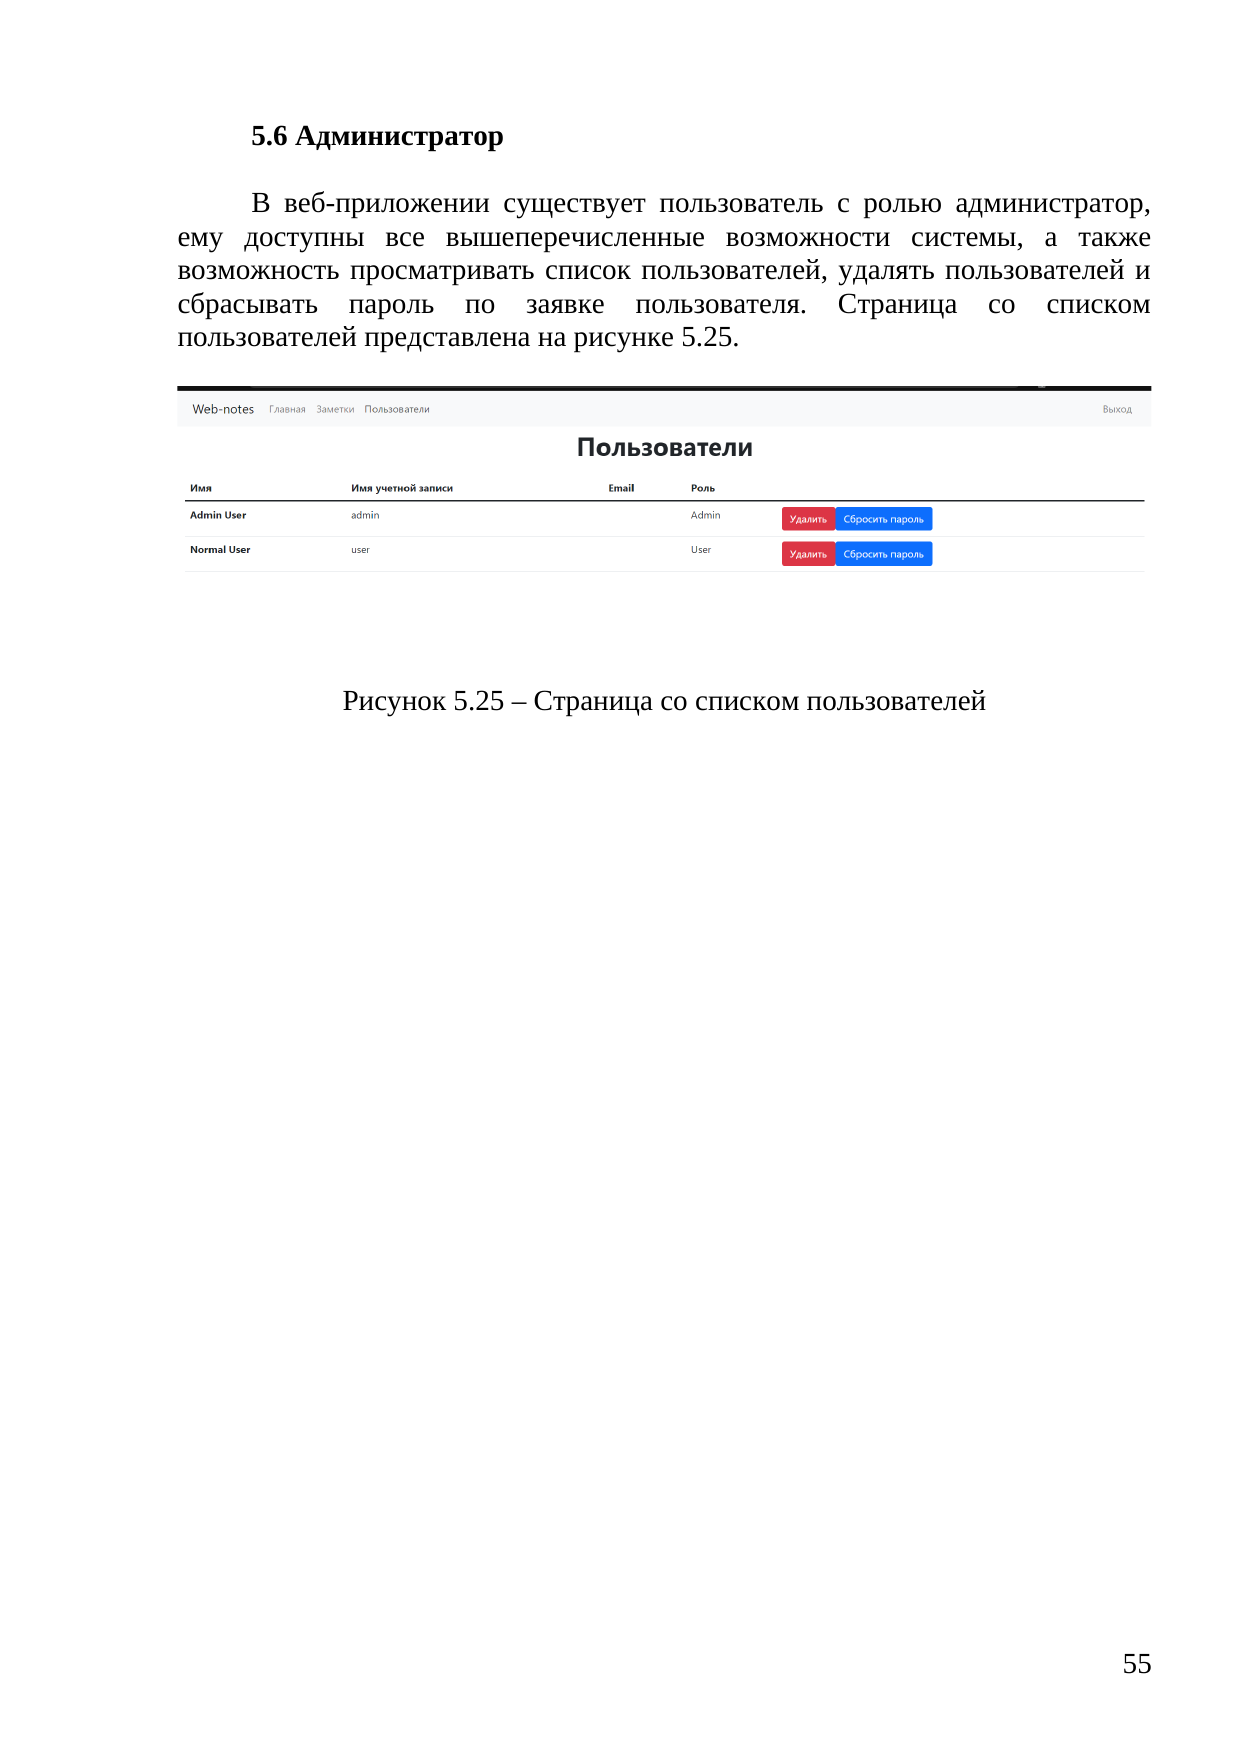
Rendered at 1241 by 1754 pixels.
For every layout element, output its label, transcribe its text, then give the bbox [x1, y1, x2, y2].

subtitle 5.6 Администратор [177, 118, 1152, 152]
text Рисунок 5.25 – Страница со списком пользователей [177, 683, 1152, 716]
text В веб-приложении существует пользователь с ролью администратор, ему доступны все вышеперечисленные возможности системы, а также возможность просматривать список пользователей, удалять пользователей и сбрасывать пароль по заявке пользователя. Страница со списком пользователей представлена на рисунке 5.25. [177, 185, 1152, 353]
picture [177, 386, 1152, 683]
